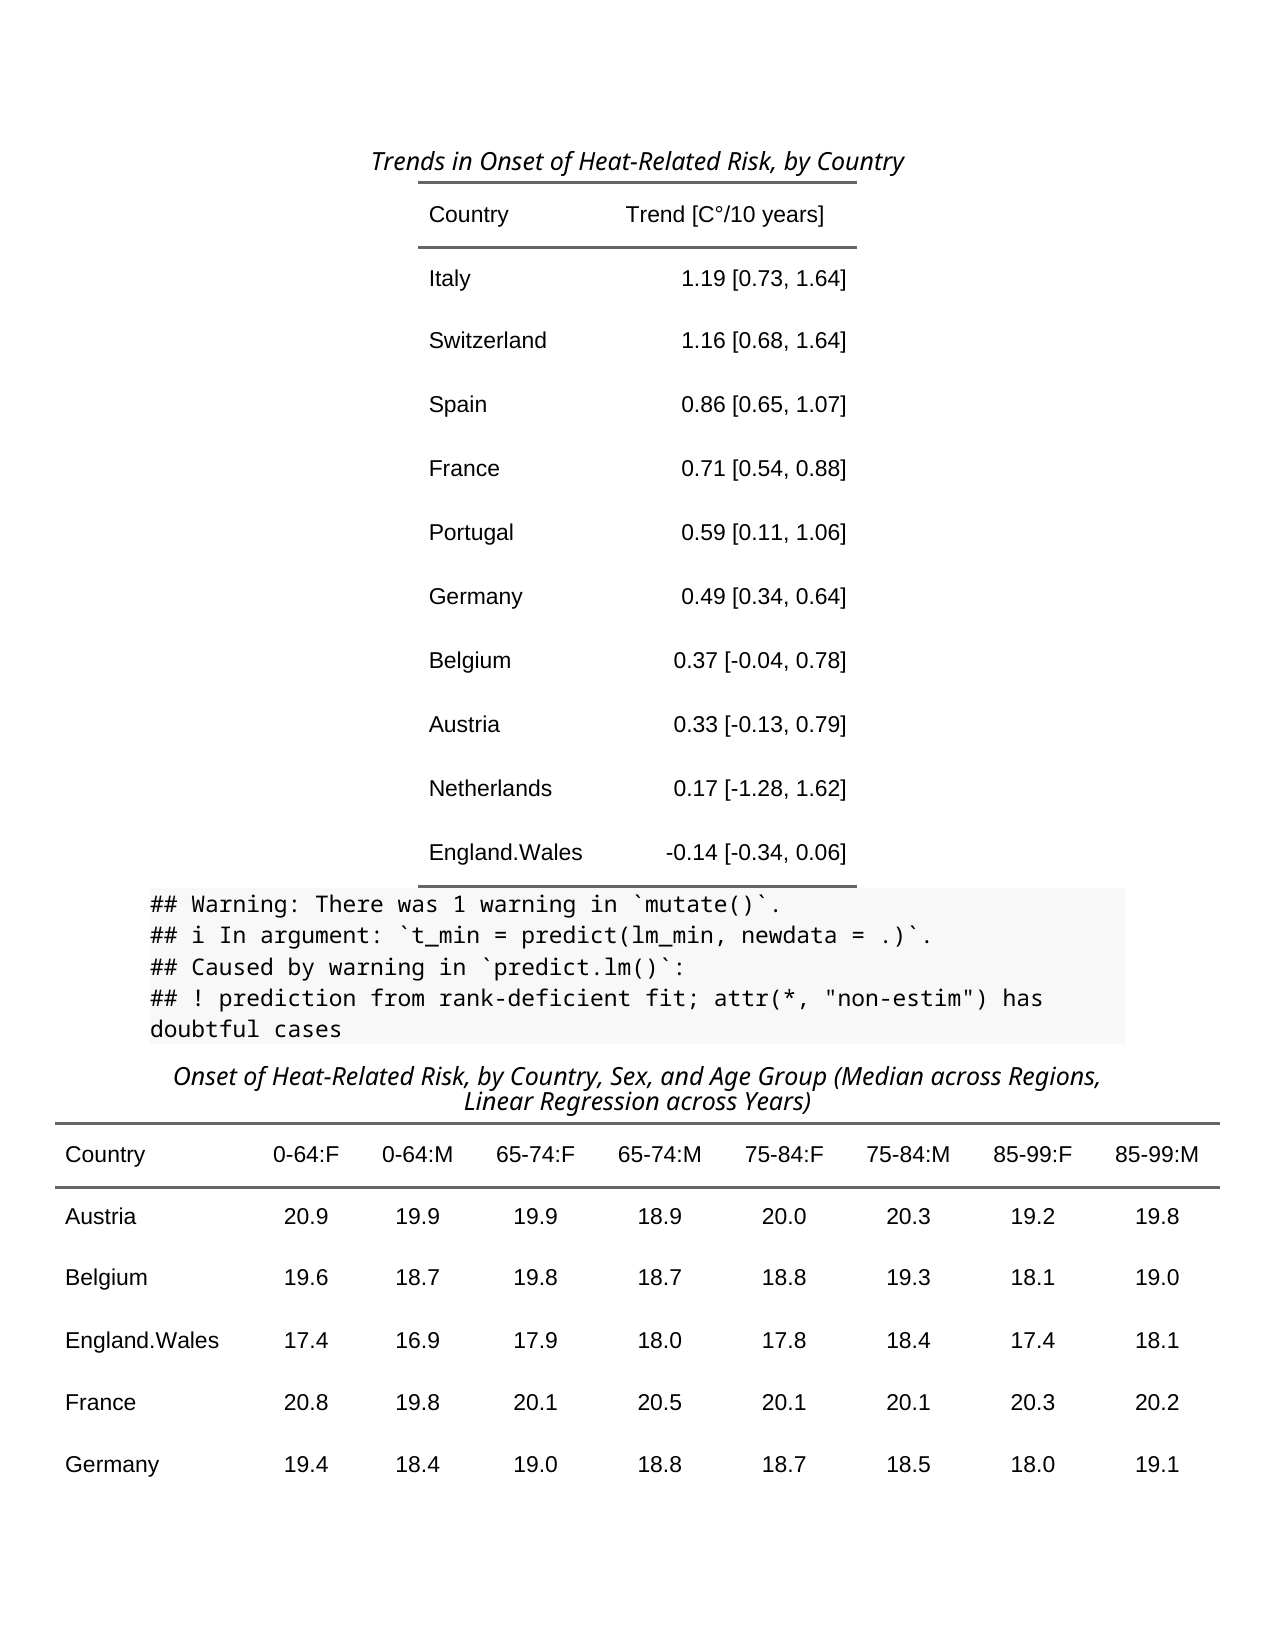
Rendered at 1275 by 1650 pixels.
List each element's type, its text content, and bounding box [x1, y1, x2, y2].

table_cell 19.9 [360, 1189, 474, 1245]
table_cell 0.71 [0.54, 0.88] [615, 438, 857, 501]
table_cell France [55, 1373, 251, 1433]
table_cell 1.16 [0.68, 1.64] [615, 310, 857, 373]
table_cell 0.33 [-0.13, 0.79] [615, 694, 857, 757]
table_cell 0.37 [-0.04, 0.78] [615, 630, 857, 693]
text Onset of Heat-Related Risk, by Country, Sex, and Age Group (Median across Regions, Linear Regression across Years) [156, 1065, 1119, 1115]
table_cell Spain [418, 373, 615, 437]
table_cell 19.1 [1094, 1433, 1220, 1497]
table_cell 19.8 [1094, 1189, 1220, 1245]
table_cell 18.7 [596, 1245, 723, 1309]
table_cell 0.59 [0.11, 1.06] [615, 501, 857, 565]
table_cell 20.3 [972, 1373, 1093, 1433]
table_cell 18.1 [1094, 1309, 1220, 1373]
table_cell 18.8 [723, 1245, 845, 1309]
table_cell 19.8 [475, 1245, 596, 1309]
table_cell Austria [418, 694, 615, 757]
table_cell 18.7 [723, 1433, 845, 1497]
table_cell 20.1 [475, 1373, 596, 1433]
table_cell England.Wales [418, 821, 615, 885]
table_cell 17.8 [723, 1309, 845, 1373]
table_cell 20.8 [251, 1373, 360, 1433]
table_cell 18.0 [596, 1309, 723, 1373]
table_cell 20.0 [723, 1189, 845, 1245]
table_cell 0.86 [0.65, 1.07] [615, 373, 857, 437]
table_cell 19.8 [360, 1373, 474, 1433]
table_cell 20.3 [845, 1189, 972, 1245]
table_cell 20.9 [251, 1189, 360, 1245]
table_cell 20.2 [1094, 1373, 1220, 1433]
table_header 0-64:F [251, 1125, 360, 1186]
table_cell 18.4 [845, 1309, 972, 1373]
table_header 75-84:F [723, 1125, 845, 1186]
table_cell Austria [55, 1189, 251, 1245]
table_header Country [55, 1125, 251, 1186]
table_cell Portugal [418, 501, 615, 565]
table_cell 17.9 [475, 1309, 596, 1373]
table_header 0-64:M [360, 1125, 474, 1186]
table_cell Belgium [418, 630, 615, 693]
table_cell Belgium [55, 1245, 251, 1309]
text ## Warning: There was 1 warning in `mutate()`. ## ℹ In argument: `t_min = predict(lm_min, newdata = .)`. ## Caused by warning in `predict.lm()`: ## ! prediction from rank-deficient fit; attr(*, "non-estim") has doubtful cases [150, 888, 1125, 1044]
table_cell Italy [418, 249, 615, 309]
table_cell 19.0 [1094, 1245, 1220, 1309]
table_cell Germany [55, 1433, 251, 1497]
table_cell 16.9 [360, 1309, 474, 1373]
table_cell 19.6 [251, 1245, 360, 1309]
table_cell 20.1 [723, 1373, 845, 1433]
table_cell 17.4 [251, 1309, 360, 1373]
table_cell Germany [418, 565, 615, 629]
text Trends in Onset of Heat-Related Risk, by Country [156, 150, 1119, 175]
table_cell 18.5 [845, 1433, 972, 1497]
table_cell 20.1 [845, 1373, 972, 1433]
table_cell 18.1 [972, 1245, 1093, 1309]
table_header Trend [C°/10 years] [615, 184, 857, 246]
table_cell Switzerland [418, 310, 615, 373]
table_header 85-99:M [1094, 1125, 1220, 1186]
table_header Country [418, 184, 615, 246]
table_cell 0.49 [0.34, 0.64] [615, 565, 857, 629]
table_cell France [418, 438, 615, 501]
table_cell 17.4 [972, 1309, 1093, 1373]
table_cell 19.3 [845, 1245, 972, 1309]
table_cell 18.4 [360, 1433, 474, 1497]
table_cell 1.19 [0.73, 1.64] [615, 249, 857, 309]
table_cell 19.0 [475, 1433, 596, 1497]
table_cell -0.14 [-0.34, 0.06] [615, 821, 857, 885]
table_header 65-74:M [596, 1125, 723, 1186]
table_cell England.Wales [55, 1309, 251, 1373]
table_header 65-74:F [475, 1125, 596, 1186]
table_cell 19.9 [475, 1189, 596, 1245]
table_cell 20.5 [596, 1373, 723, 1433]
table_header 75-84:M [845, 1125, 972, 1186]
table_cell 0.17 [-1.28, 1.62] [615, 757, 857, 821]
table_cell 19.2 [972, 1189, 1093, 1245]
table_cell 18.8 [596, 1433, 723, 1497]
table_cell 18.7 [360, 1245, 474, 1309]
table_header 85-99:F [972, 1125, 1093, 1186]
table_cell 18.9 [596, 1189, 723, 1245]
table_cell 18.0 [972, 1433, 1093, 1497]
table_cell 19.4 [251, 1433, 360, 1497]
table_cell Netherlands [418, 757, 615, 821]
